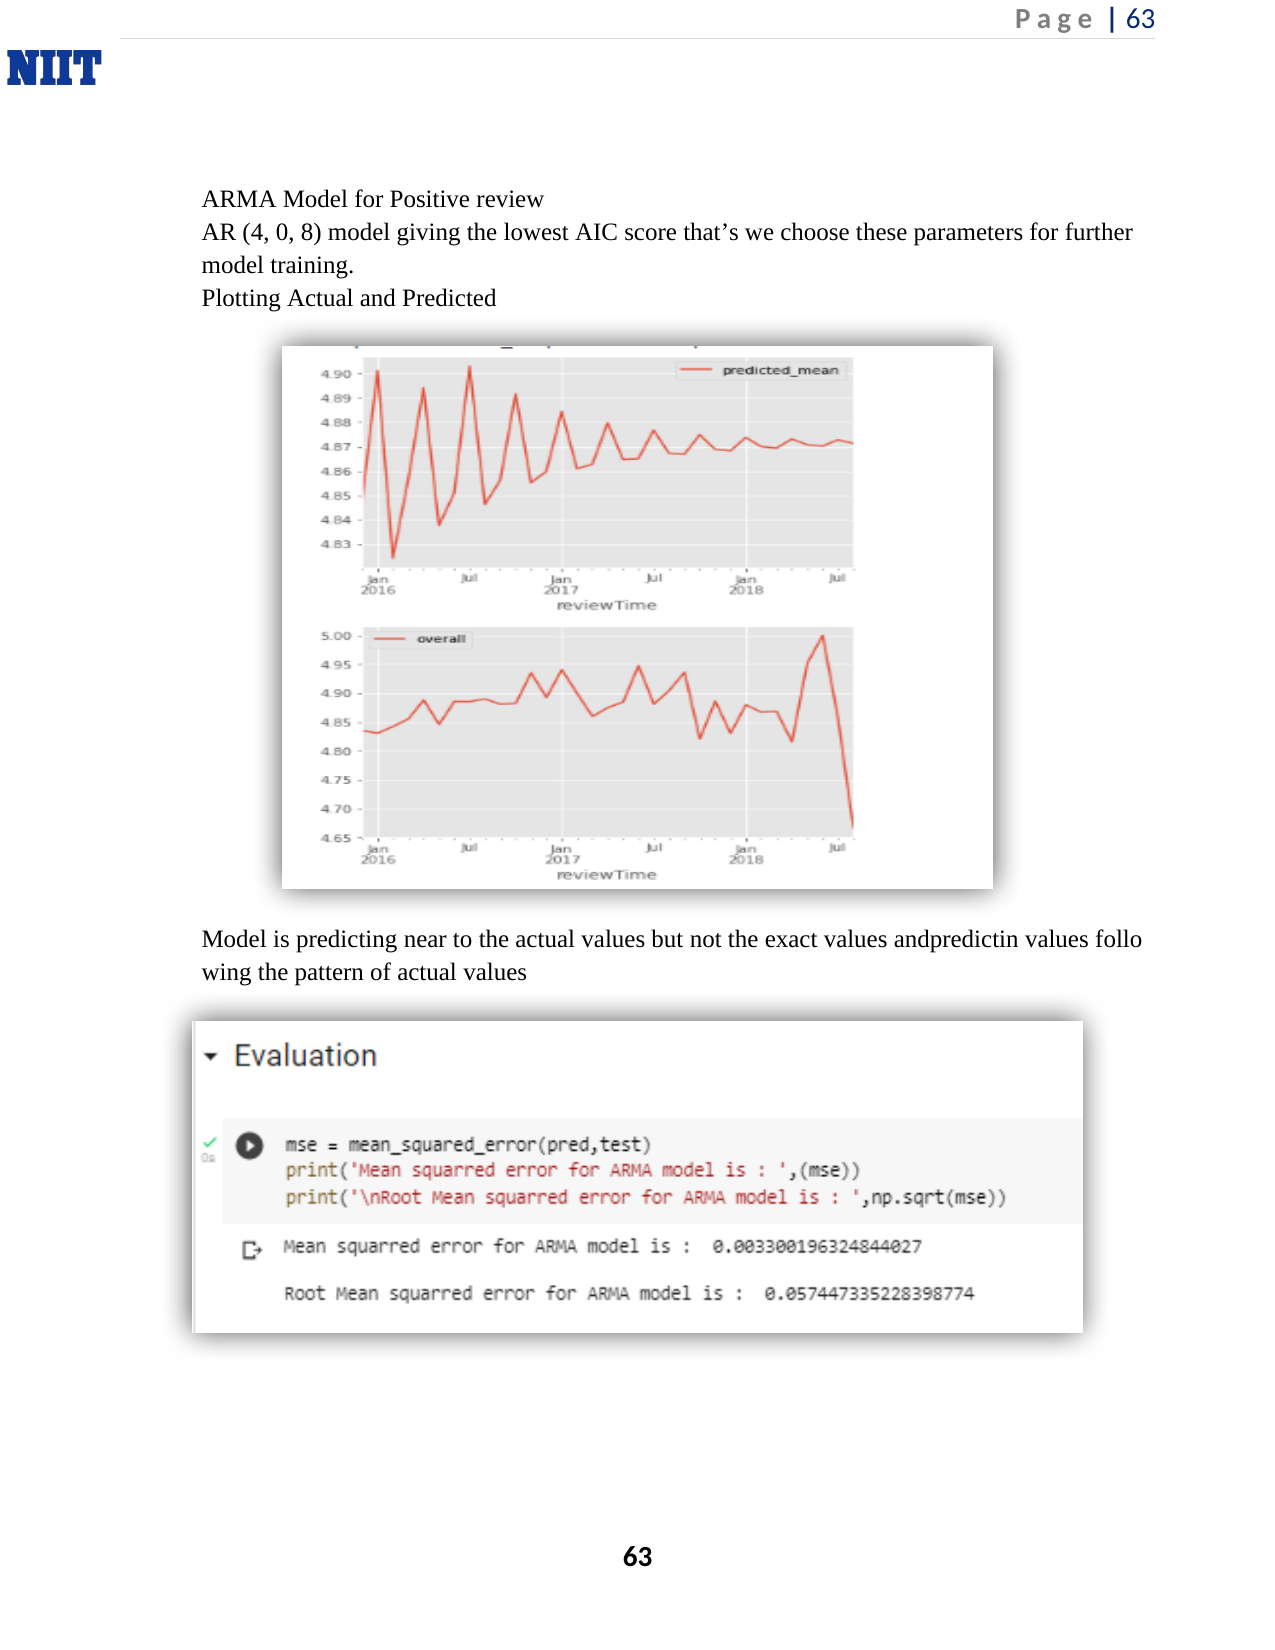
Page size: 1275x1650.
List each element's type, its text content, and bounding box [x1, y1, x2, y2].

text ARMA Model for Positive review [201, 184, 1155, 212]
picture [282, 346, 993, 889]
text Plotting Actual and Predicted [201, 283, 1155, 312]
picture [7, 50, 102, 85]
text Model is predicting near to the actual values but not the exact values andpredictin values following the pattern of actual values [201, 924, 1155, 986]
picture [192, 1021, 1083, 1333]
text AR (4, 0, 8) model giving the lowest AIC score that’s we choose these parameters for further model training. [201, 217, 1155, 278]
